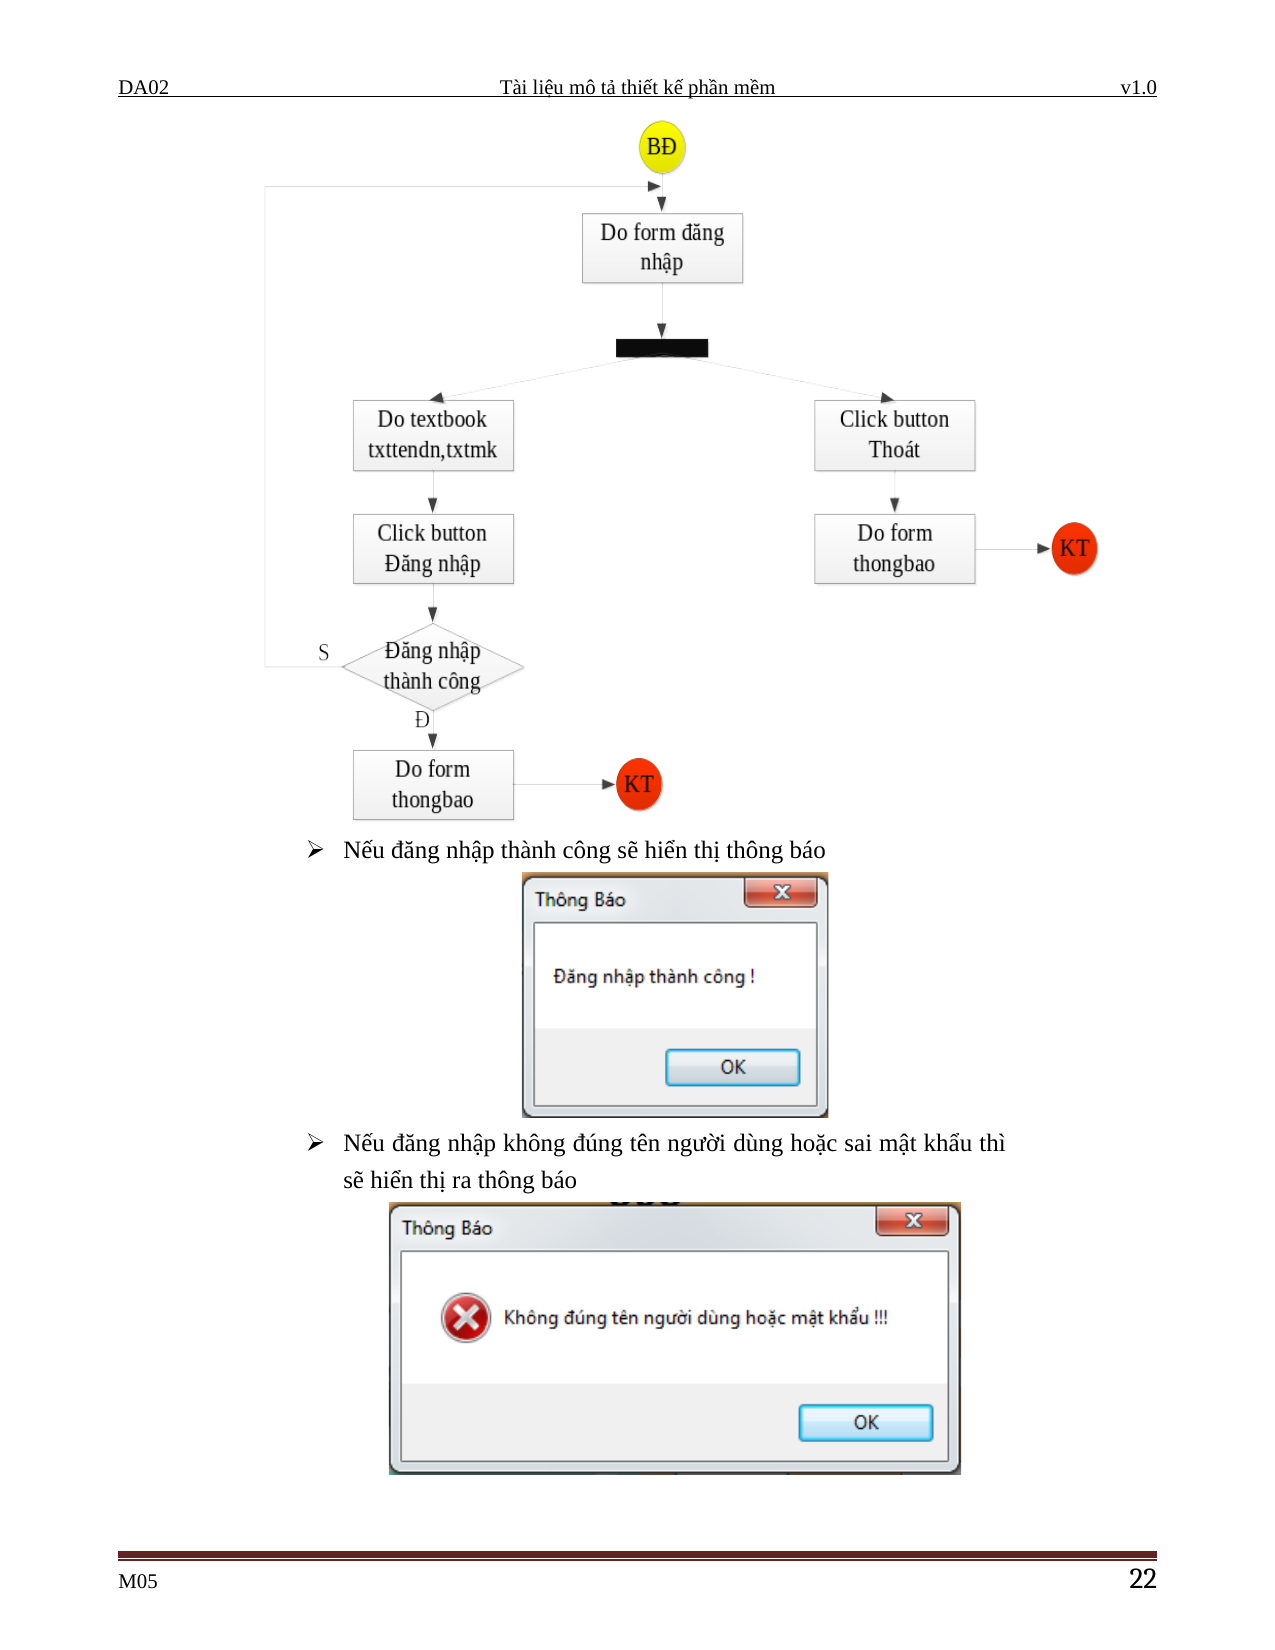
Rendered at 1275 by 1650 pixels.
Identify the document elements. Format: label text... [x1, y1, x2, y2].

picture [388, 1202, 962, 1475]
list Nếu đăng nhập không đúng tên người dùng hoặc sai mật khẩu thì sẽ hiển thị ra thông báo [306, 1128, 1007, 1194]
list Nếu đăng nhập thành công sẽ hiển thị thông báo [306, 835, 1007, 864]
picture [521, 872, 829, 1118]
